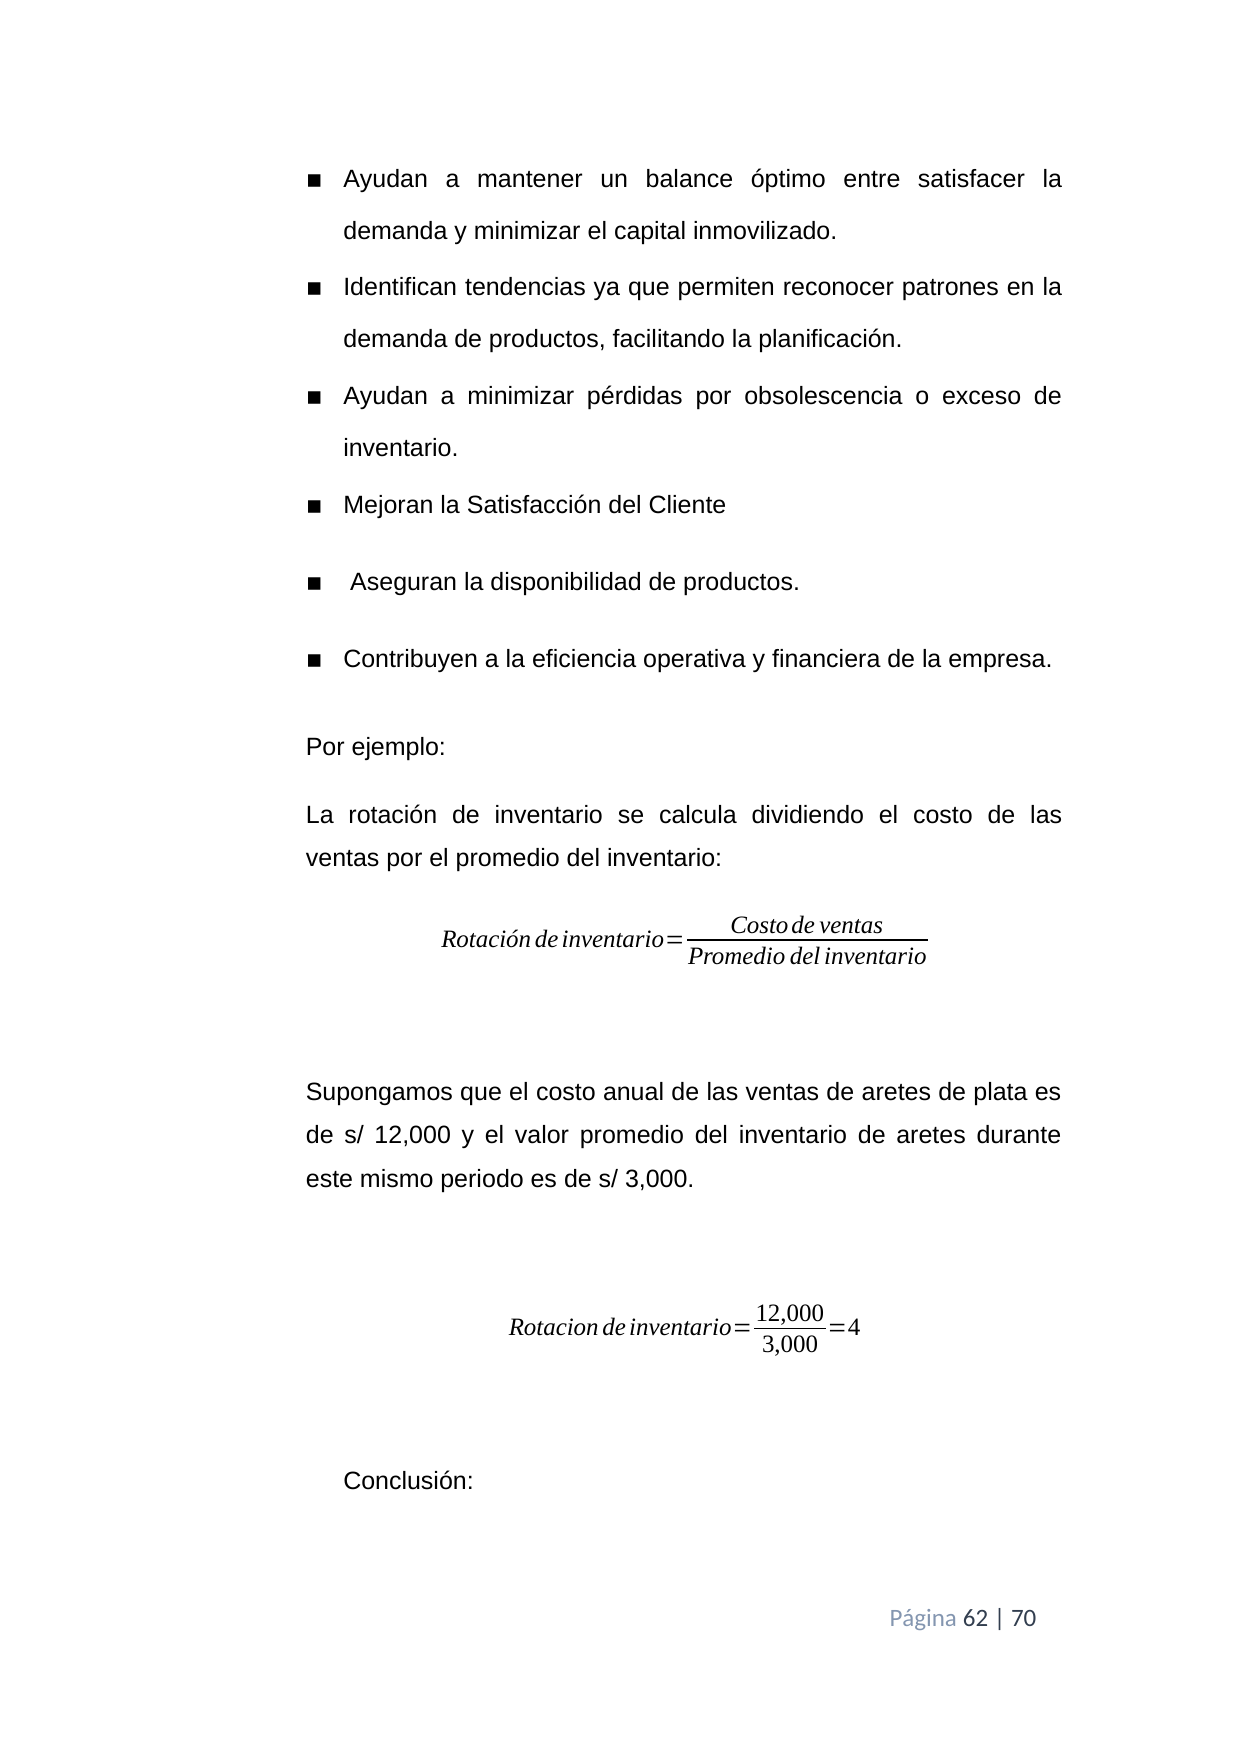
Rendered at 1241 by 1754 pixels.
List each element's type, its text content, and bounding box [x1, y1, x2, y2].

list Identifican tendencias ya que permiten reconocer patrones en la demanda de productos, facilitando la planificación. [306, 259, 1063, 353]
list Ayudan a mantener un balance óptimo entre satisfacer la demanda y minimizar el capital inmovilizado. [306, 150, 1063, 244]
text La rotación de inventario se calcula dividiendo el costo de las ventas por el promedio del inventario: [306, 800, 1063, 872]
text Por ejemplo: [306, 732, 1063, 761]
list Contribuyen a la eficiencia operativa y financiera de la empresa. [306, 630, 1063, 681]
list Aseguran la disponibilidad de productos. [306, 553, 1063, 604]
list Ayudan a minimizar pérdidas por obsolescencia o exceso de inventario. [306, 367, 1063, 462]
text Supongamos que el costo anual de las ventas de aretes de plata es de s/ 12,000 y el valor promedio del inventario de aretes durante este mismo periodo es de s/ 3,000. [306, 1077, 1063, 1192]
list Mejoran la Satisfacción del Cliente [306, 476, 1063, 527]
text Conclusión: [343, 1466, 1063, 1494]
